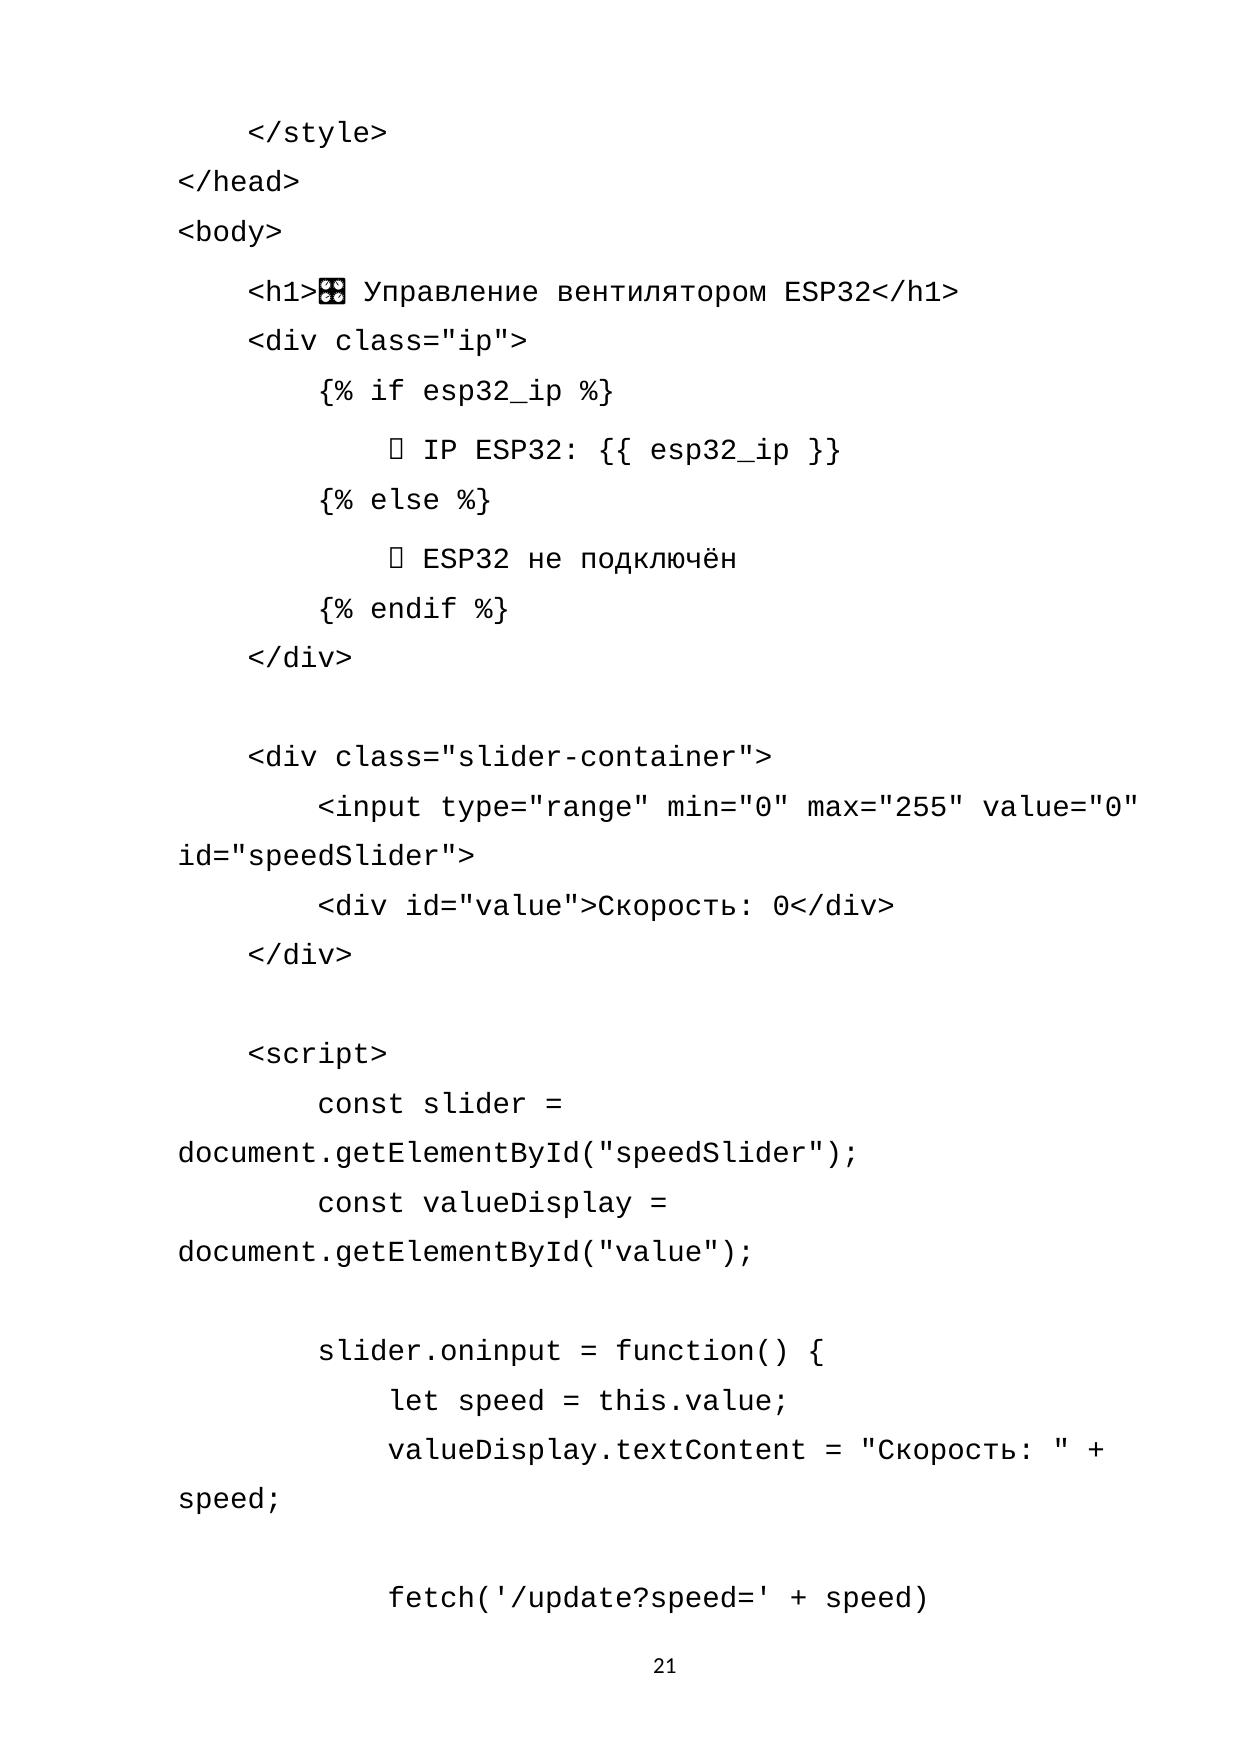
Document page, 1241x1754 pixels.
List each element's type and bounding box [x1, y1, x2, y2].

text [177, 118, 1152, 1617]
